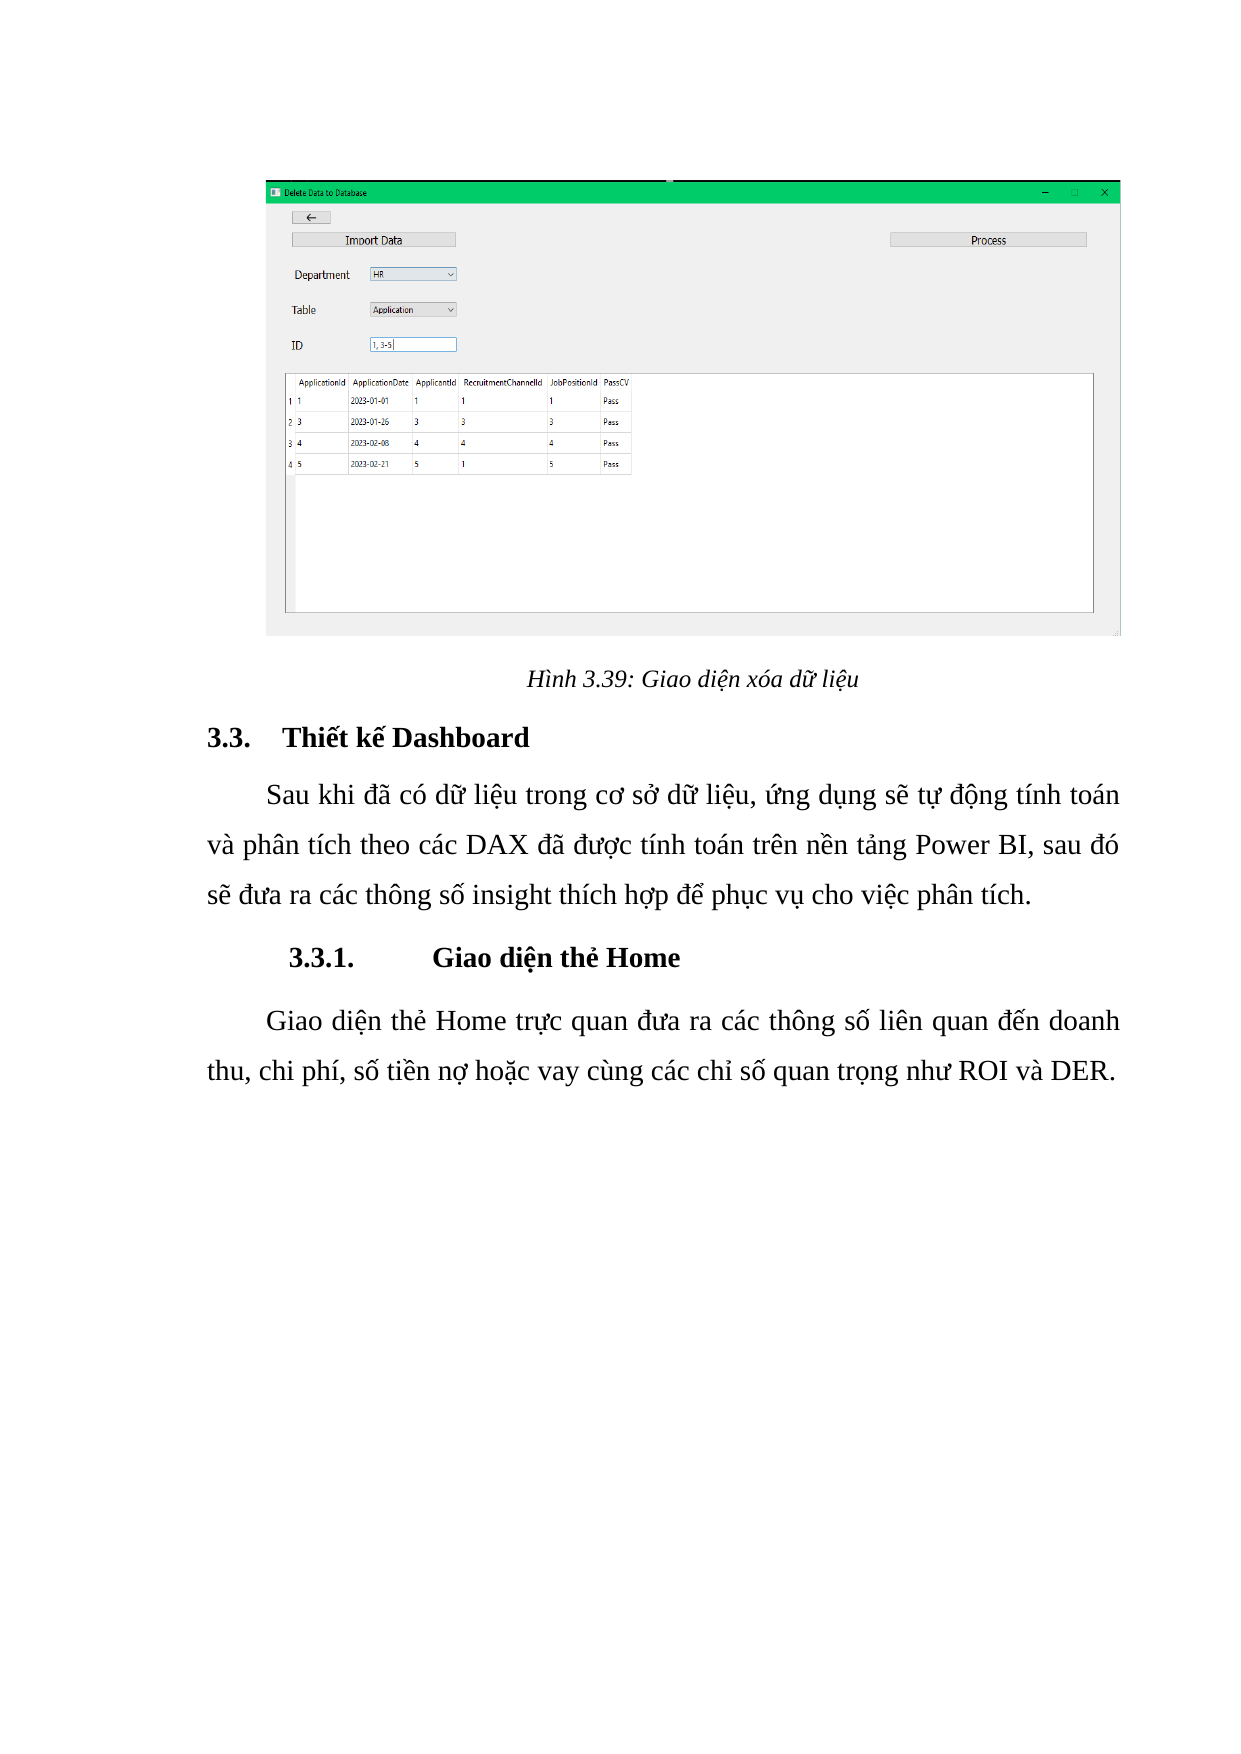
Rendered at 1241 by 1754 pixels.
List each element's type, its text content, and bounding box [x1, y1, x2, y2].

text Giao diện thẻ Home trực quan đưa ra các thông số liên quan đến doanh thu, chi phí, số tiền nợ hoặc vay cùng các chỉ số quan trọng như ROI và DER. [207, 1003, 1122, 1087]
picture [265, 180, 1121, 636]
text Sau khi đã có dữ liệu trong cơ sở dữ liệu, ứng dụng sẽ tự động tính toán và phân tích theo các DAX đã được tính toán trên nền tảng Power BI, sau đó sẽ đưa ra các thông số insight thích hợp để phục vụ cho việc phân tích. [207, 777, 1122, 911]
subtitle 3.3.1. Giao diện thẻ Home [288, 940, 1122, 974]
subtitle 3.3. Thiết kế Dashboard [207, 720, 1122, 754]
text Hình 3.39: Giao diện xóa dữ liệu [207, 664, 1122, 693]
